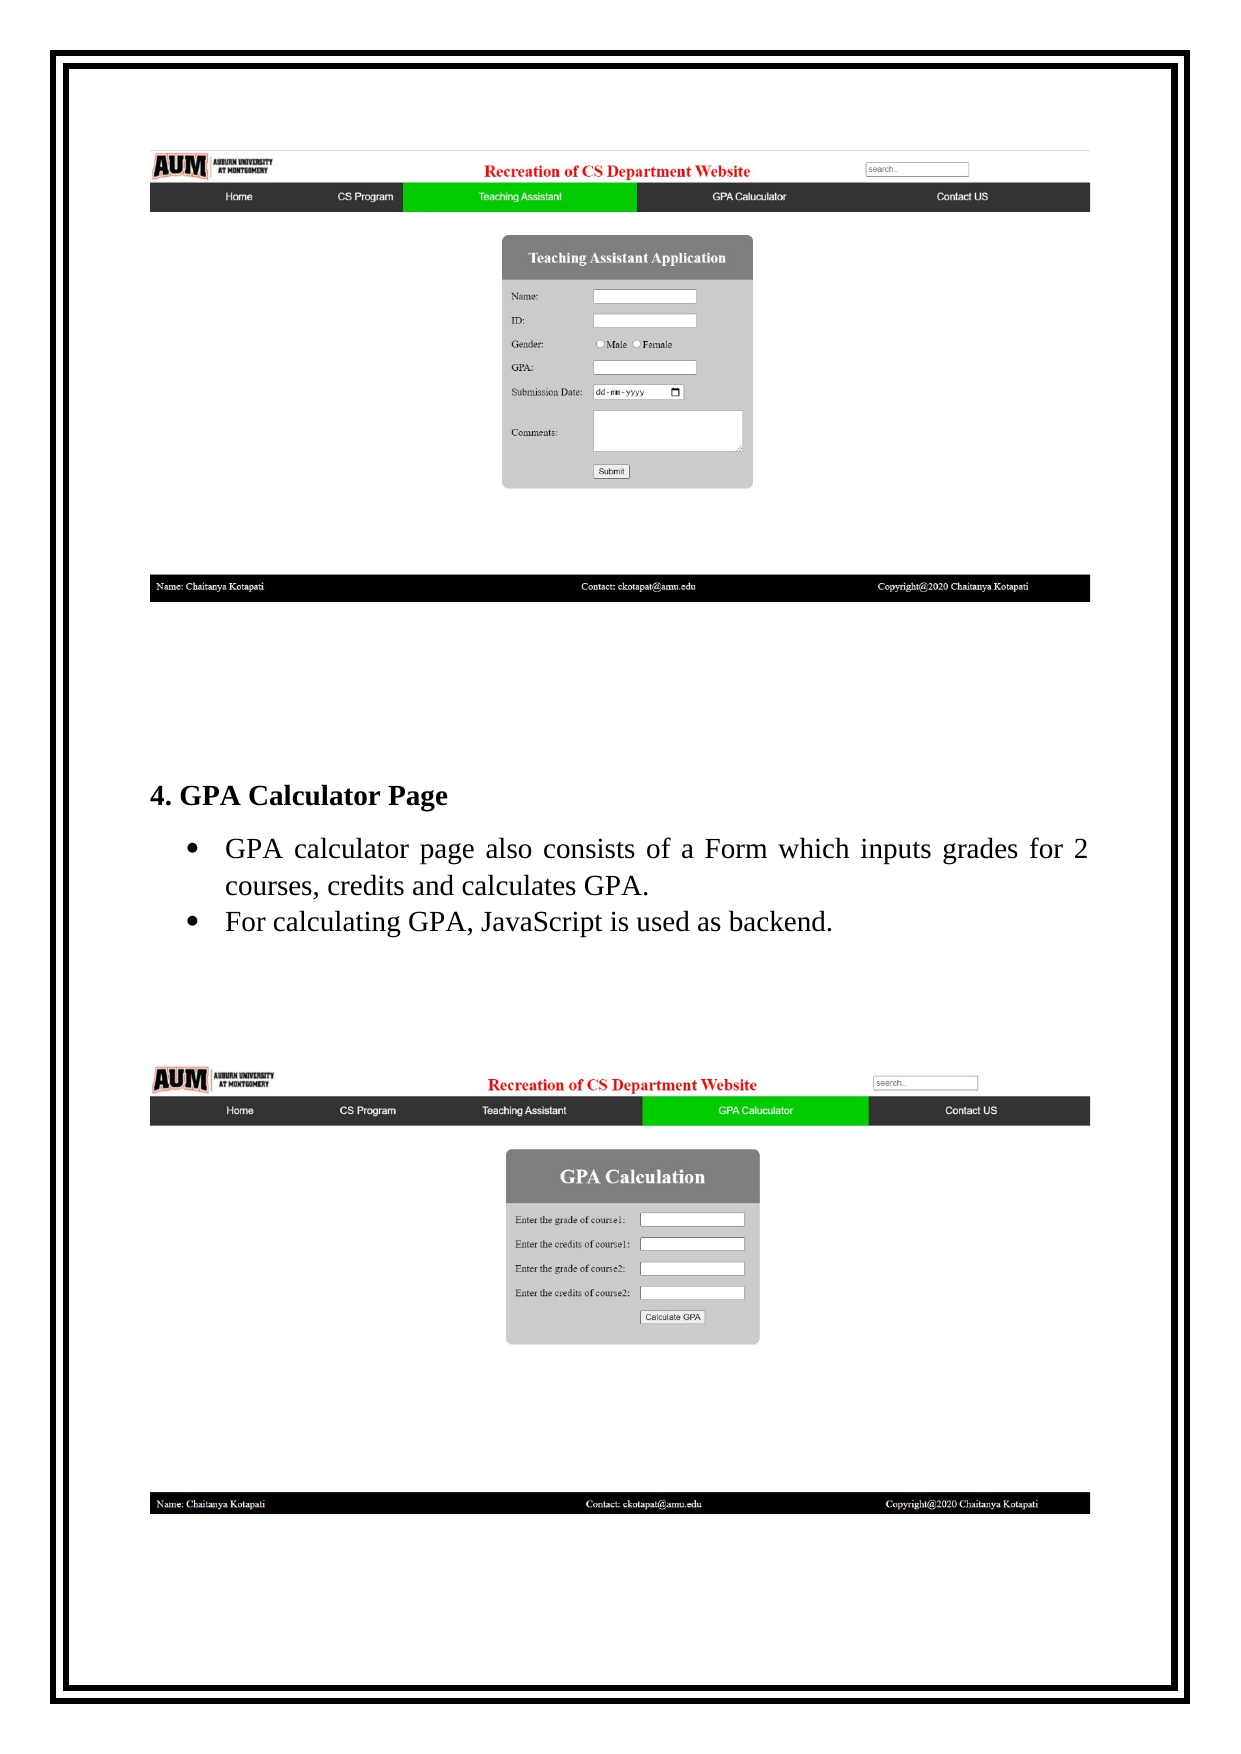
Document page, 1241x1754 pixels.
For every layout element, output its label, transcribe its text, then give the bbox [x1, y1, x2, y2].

list For calculating GPA, JavaScript is used as backend. [187, 904, 1090, 937]
picture [150, 1065, 1091, 1514]
picture [150, 150, 1091, 602]
list GPA calculator page also consists of a Form which inputs grades for 2 courses, credits and calculates GPA. [187, 831, 1090, 901]
text 4. GPA Calculator Page [150, 778, 1090, 812]
